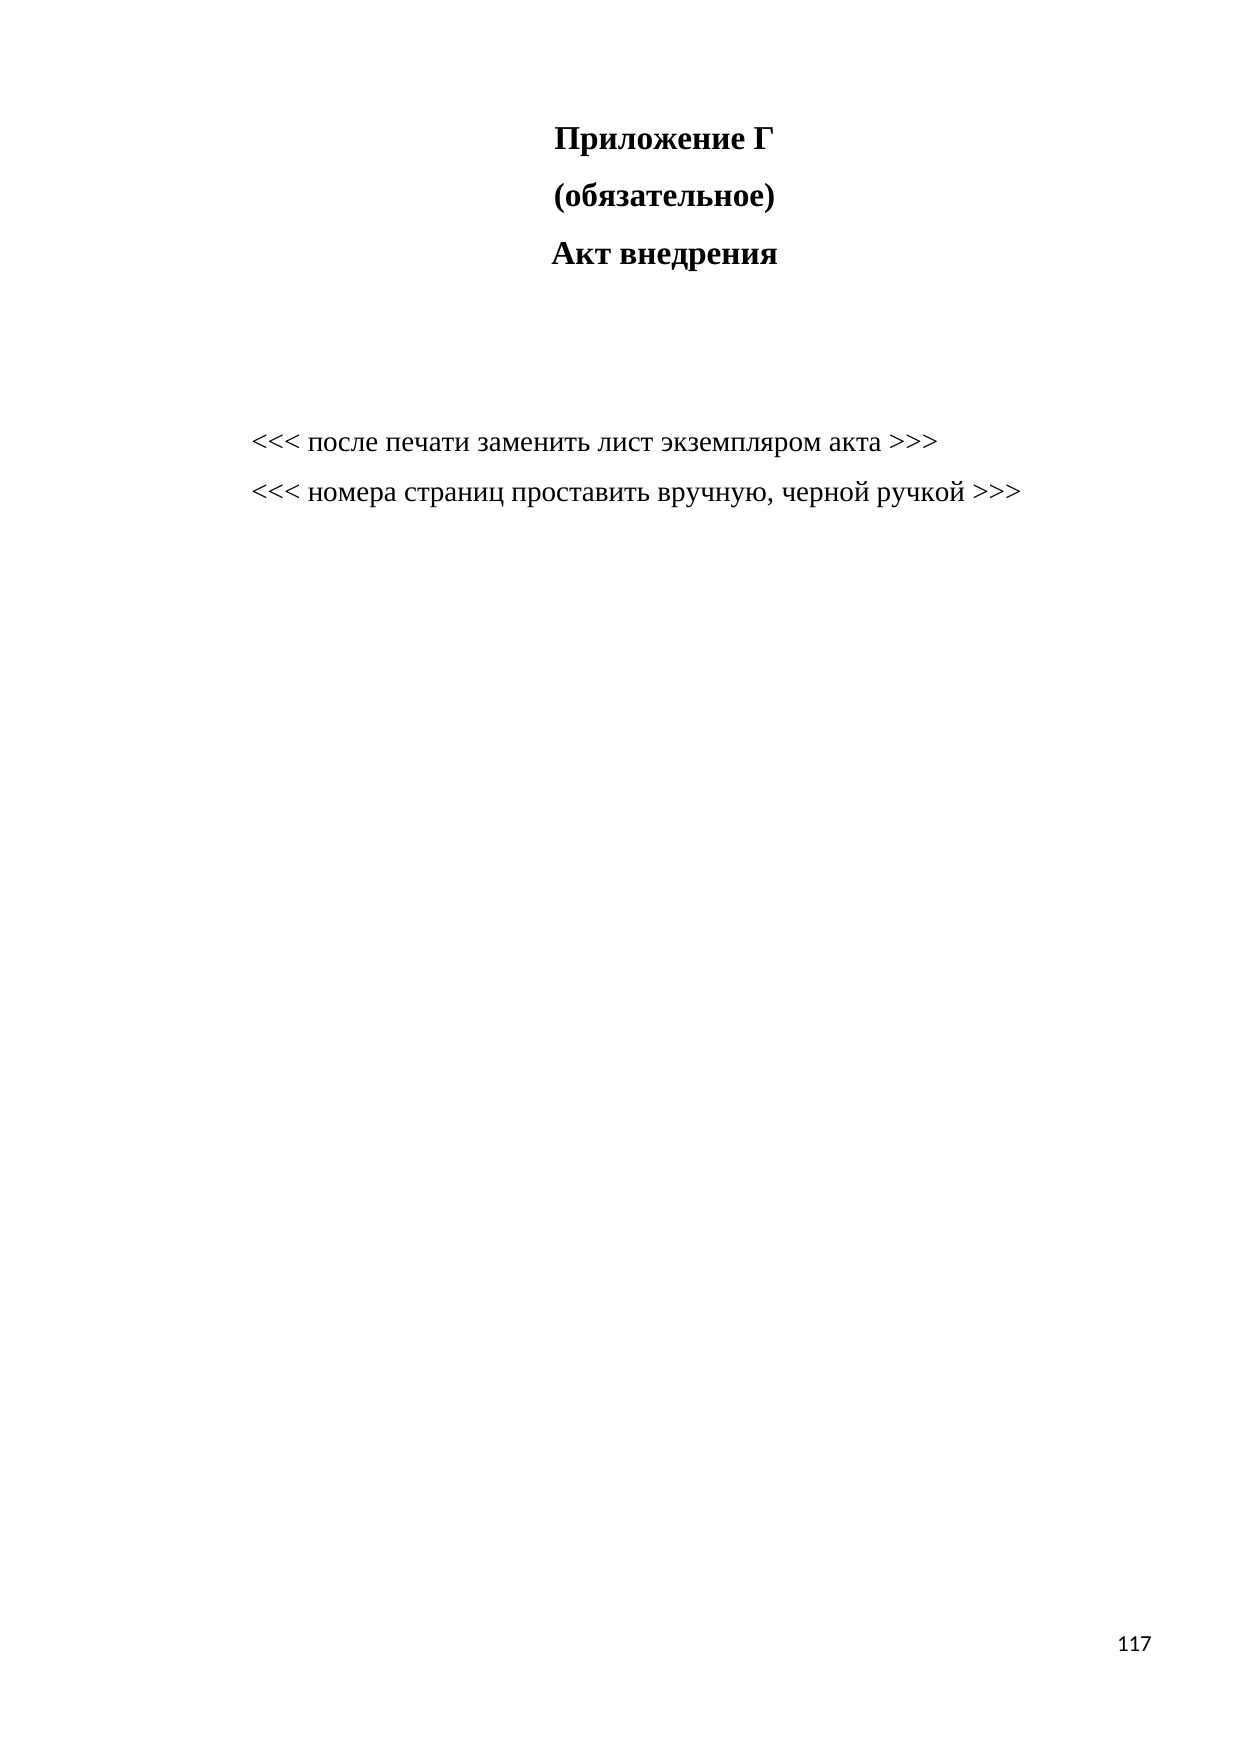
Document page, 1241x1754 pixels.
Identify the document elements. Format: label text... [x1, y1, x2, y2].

text Приложение Г (обязательное) Акт внедрения [177, 118, 1152, 271]
text <<< номера страниц проставить вручную, черной ручкой >>> [177, 474, 1152, 508]
text <<< после печати заменить лист экземпляром акта >>> [177, 424, 1152, 458]
